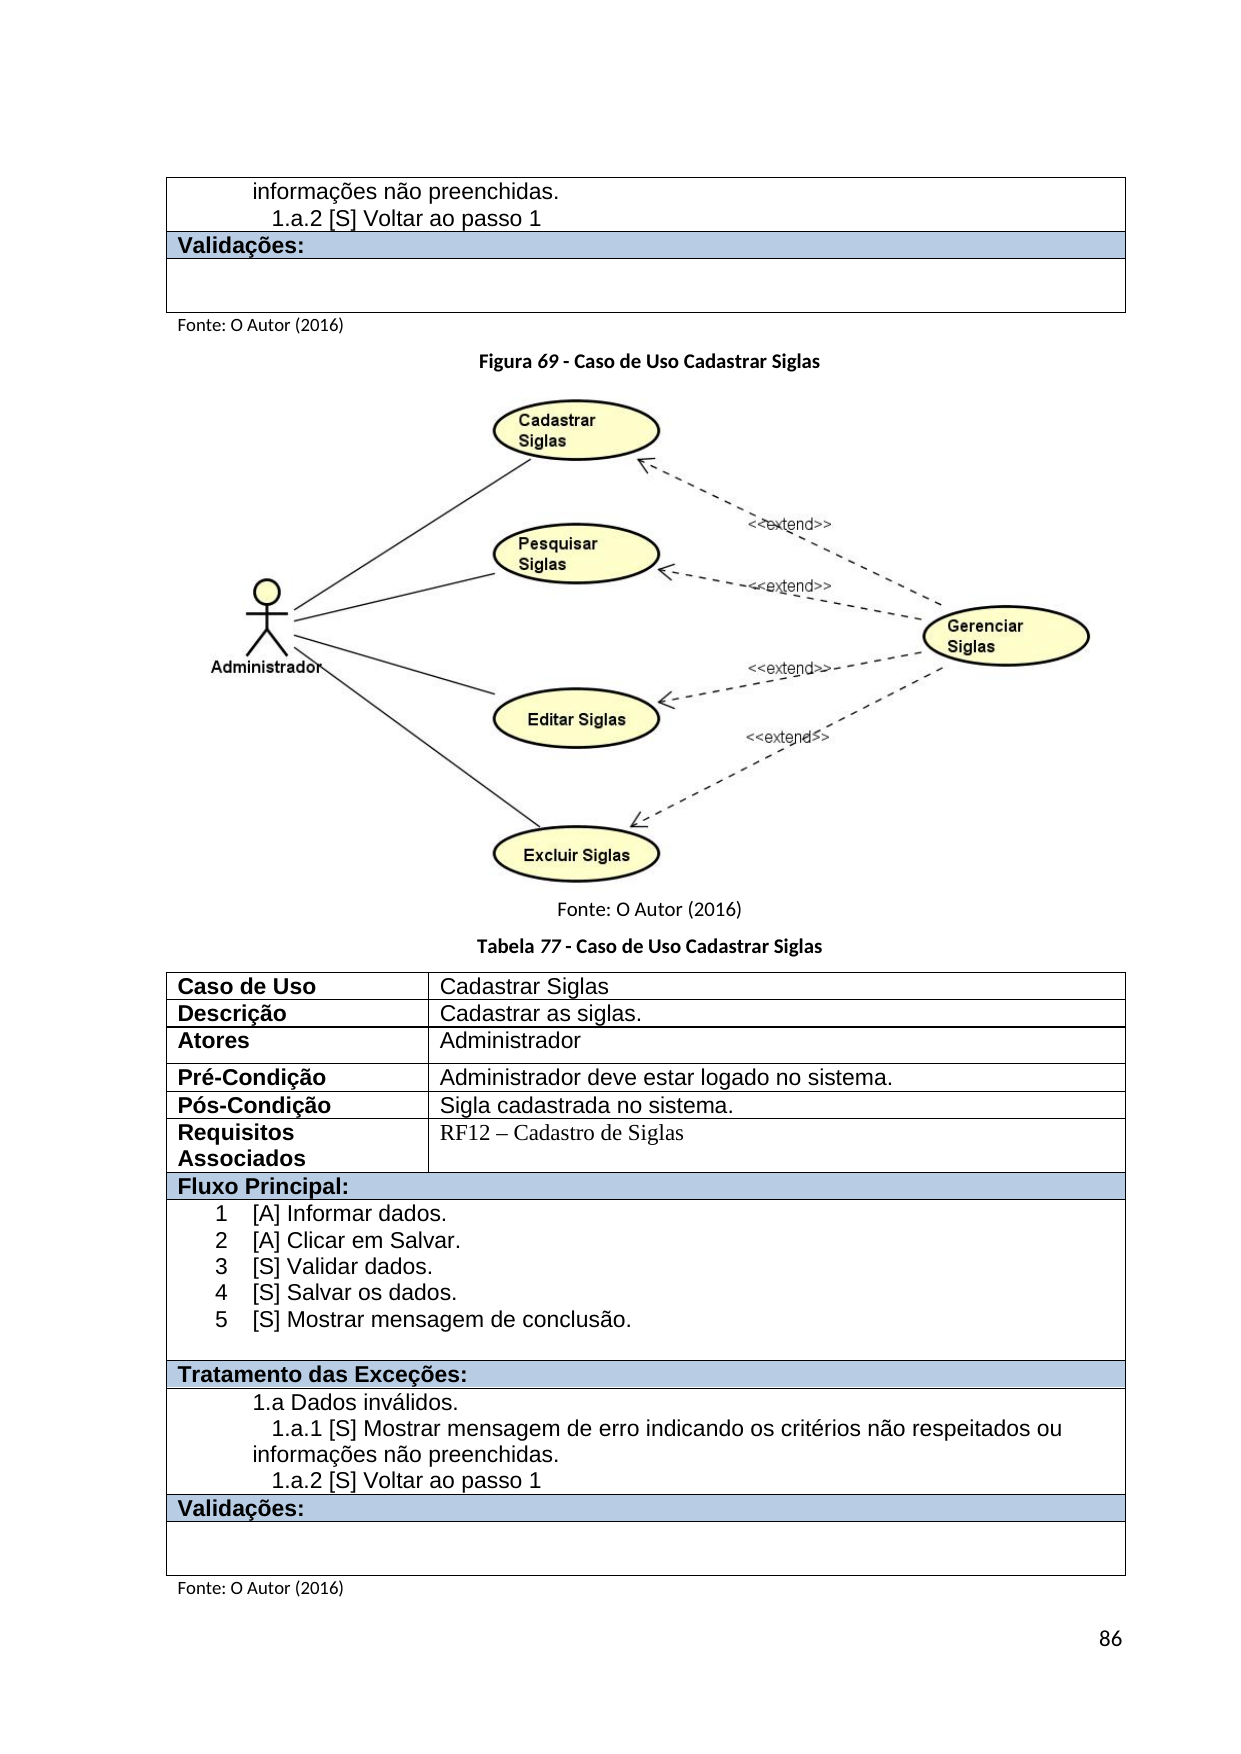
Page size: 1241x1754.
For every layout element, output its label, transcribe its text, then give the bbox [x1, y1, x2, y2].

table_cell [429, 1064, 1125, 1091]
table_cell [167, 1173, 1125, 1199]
text Tabela 77 - Caso de Uso Cadastrar Siglas [177, 934, 1122, 959]
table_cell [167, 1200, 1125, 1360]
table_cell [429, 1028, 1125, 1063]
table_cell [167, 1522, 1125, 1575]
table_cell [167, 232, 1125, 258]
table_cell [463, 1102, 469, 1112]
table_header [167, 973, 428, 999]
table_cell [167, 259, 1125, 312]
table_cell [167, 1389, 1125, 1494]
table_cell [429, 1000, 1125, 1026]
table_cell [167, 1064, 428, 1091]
text Figura 69 - Caso de Uso Cadastrar Siglas [177, 348, 1122, 374]
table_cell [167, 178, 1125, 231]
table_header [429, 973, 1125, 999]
text Fonte: O Autor (2016) [177, 1576, 1157, 1599]
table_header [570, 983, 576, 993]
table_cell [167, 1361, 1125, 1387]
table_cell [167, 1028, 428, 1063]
text Fonte: O Autor (2016) [177, 313, 1157, 336]
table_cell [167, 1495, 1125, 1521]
text Fonte: O Autor (2016) [177, 896, 1122, 921]
picture [205, 386, 1095, 892]
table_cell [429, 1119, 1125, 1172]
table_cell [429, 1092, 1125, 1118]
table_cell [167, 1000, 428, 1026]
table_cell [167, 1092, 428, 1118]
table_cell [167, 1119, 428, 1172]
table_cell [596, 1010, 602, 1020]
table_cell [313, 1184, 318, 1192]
